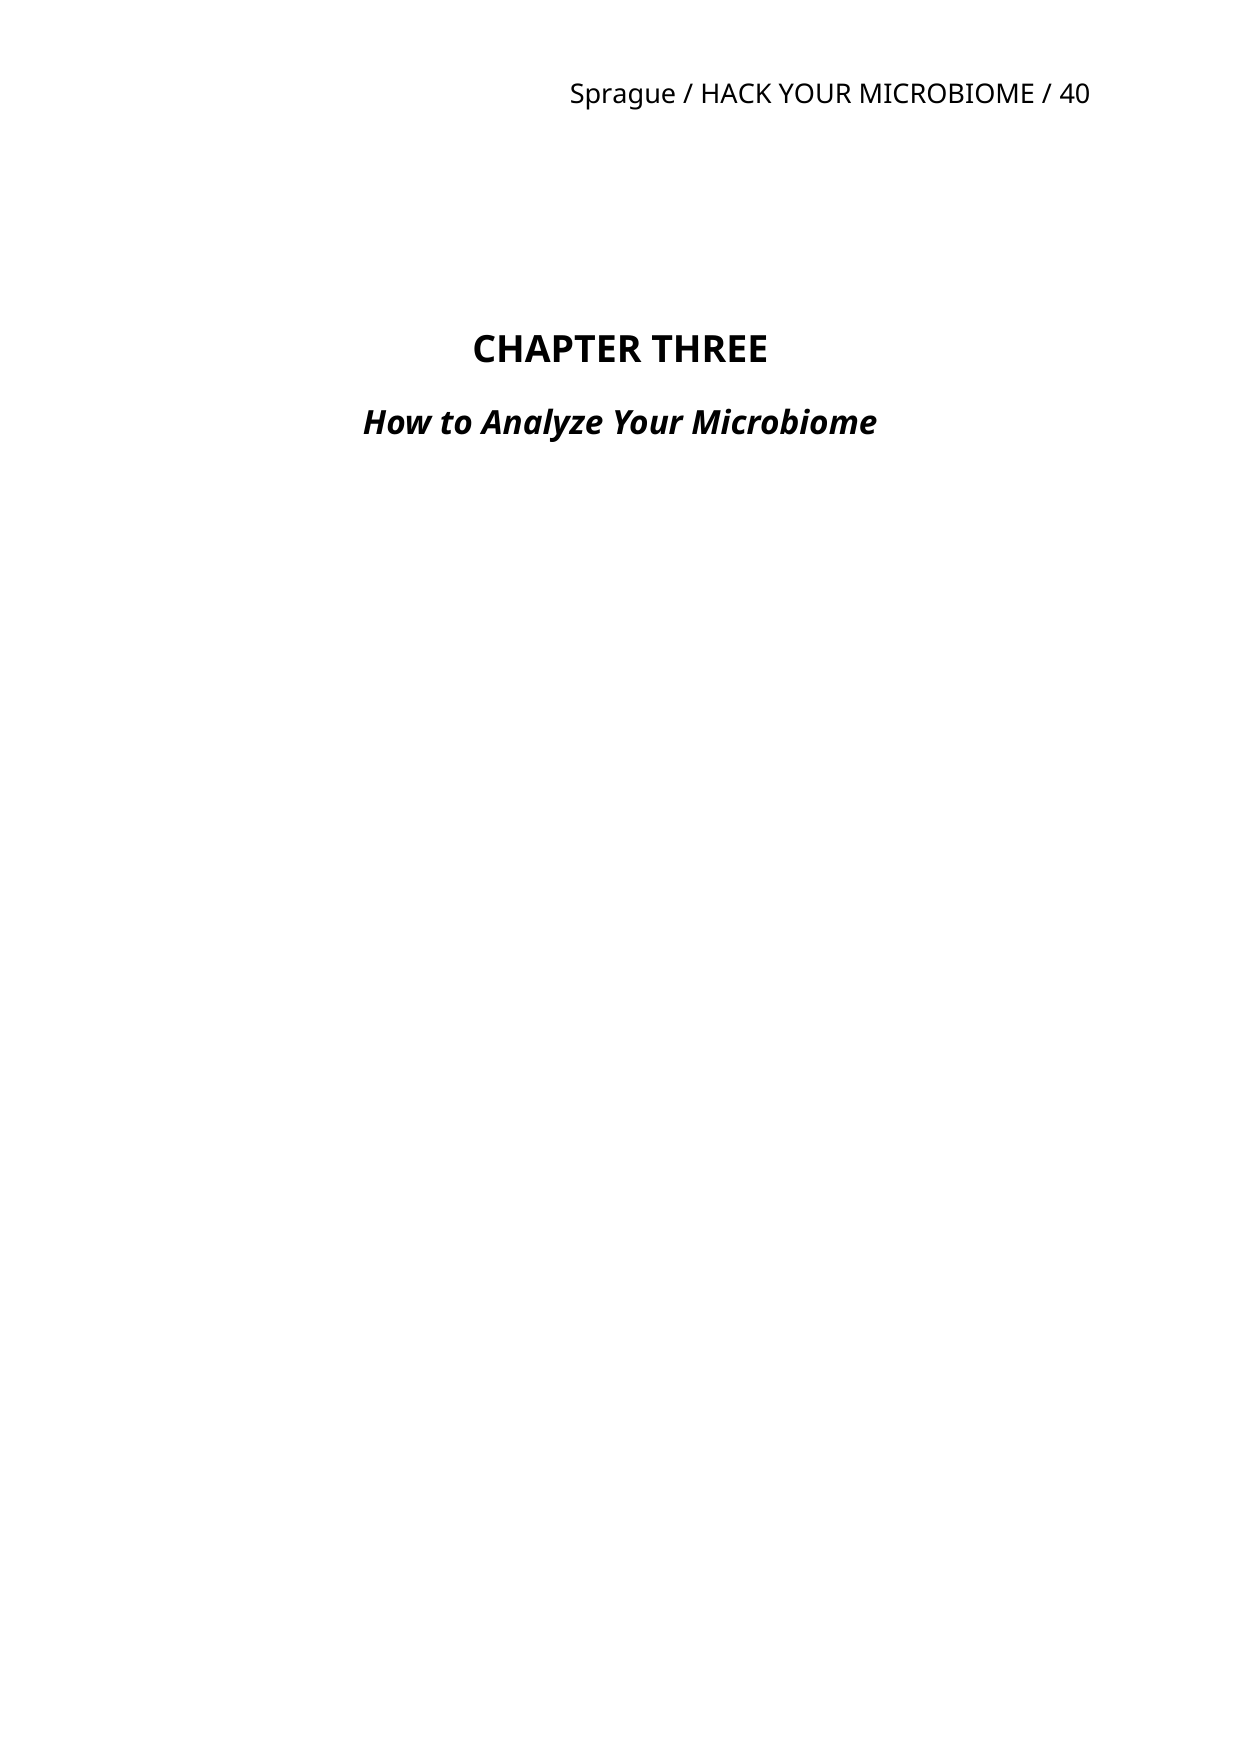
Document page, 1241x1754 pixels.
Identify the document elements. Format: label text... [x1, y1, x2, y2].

text How to Analyze Your Microbiome [150, 399, 1090, 444]
text CHAPTER THREE [150, 322, 1090, 373]
